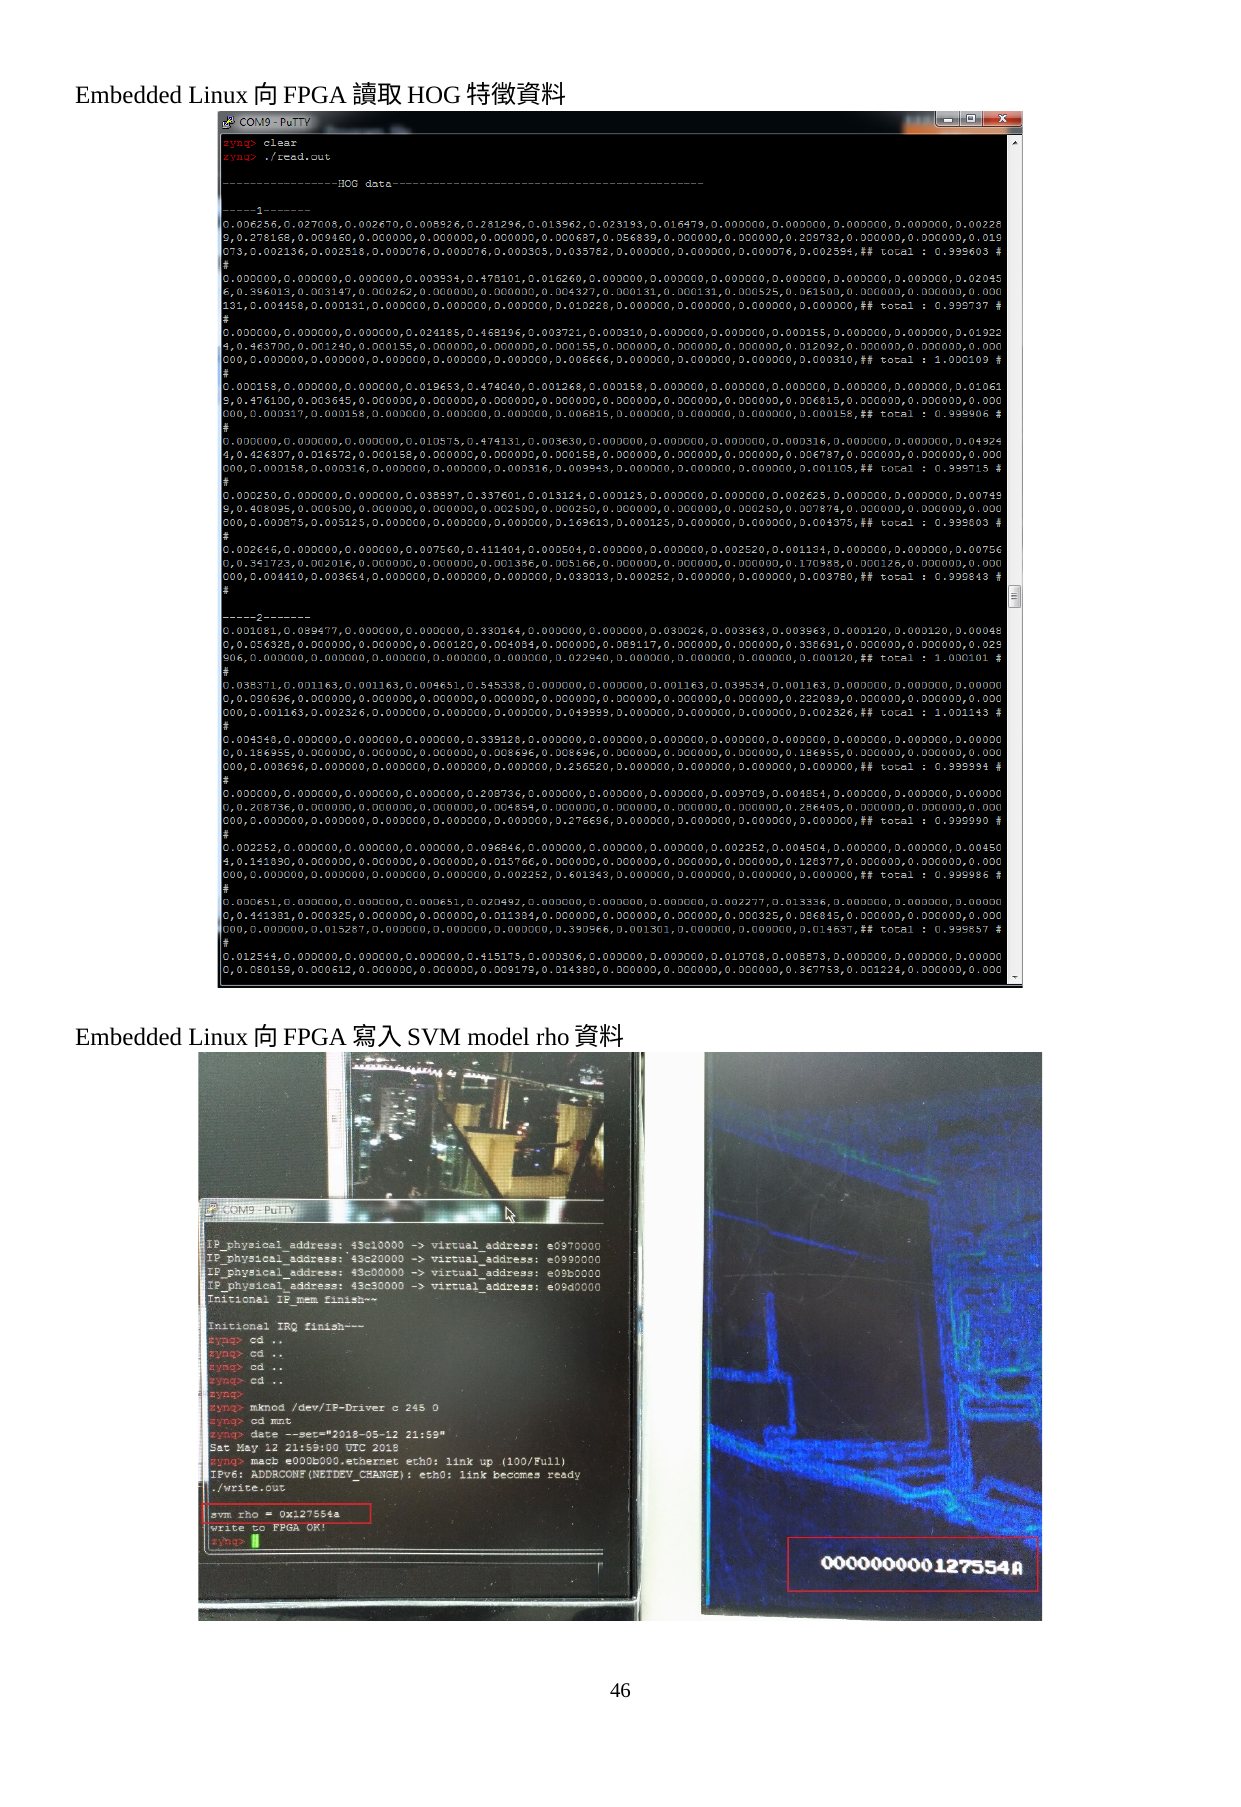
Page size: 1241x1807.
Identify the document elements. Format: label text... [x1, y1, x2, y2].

picture [198, 1052, 1043, 1621]
text Embedded Linux向FPGA讀取HOG特徵資料 [75, 75, 1165, 111]
picture [217, 111, 1023, 988]
text Embedded Linux向FPGA寫入SVM model rho資料 [75, 1016, 1165, 1052]
